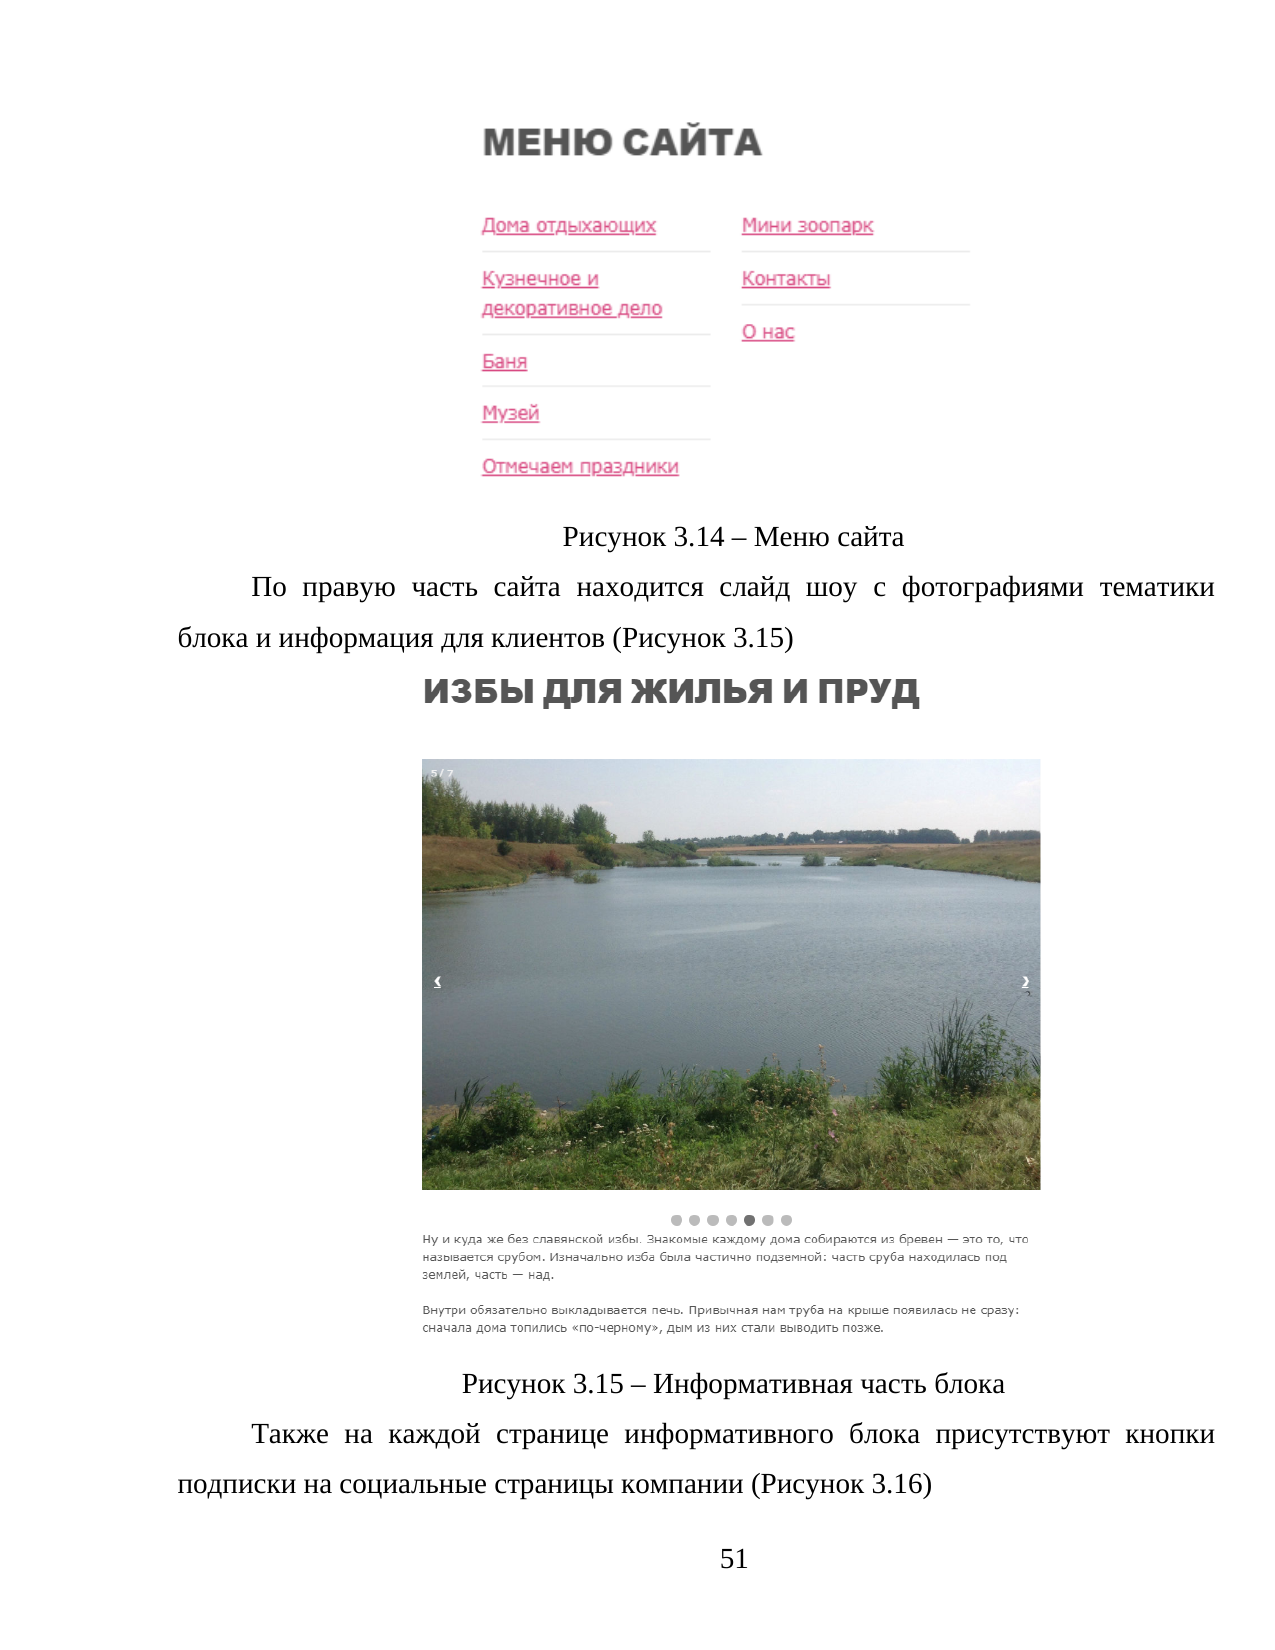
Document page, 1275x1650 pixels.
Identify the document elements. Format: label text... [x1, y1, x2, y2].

picture [413, 670, 1054, 1349]
text Также на каждой странице информативного блока присутствуют кнопки подписки на социальные страницы компании (Рисунок 3.16) [177, 1416, 1216, 1500]
text По правую часть сайта находится слайд шоу с фотографиями тематики блока и информация для клиентов (Рисунок 3.15) [177, 569, 1216, 653]
text Рисунок 3.15 – Информативная часть блока [177, 1366, 1216, 1399]
picture [467, 118, 1000, 503]
text Рисунок 3.14 – Меню сайта [177, 519, 1216, 553]
